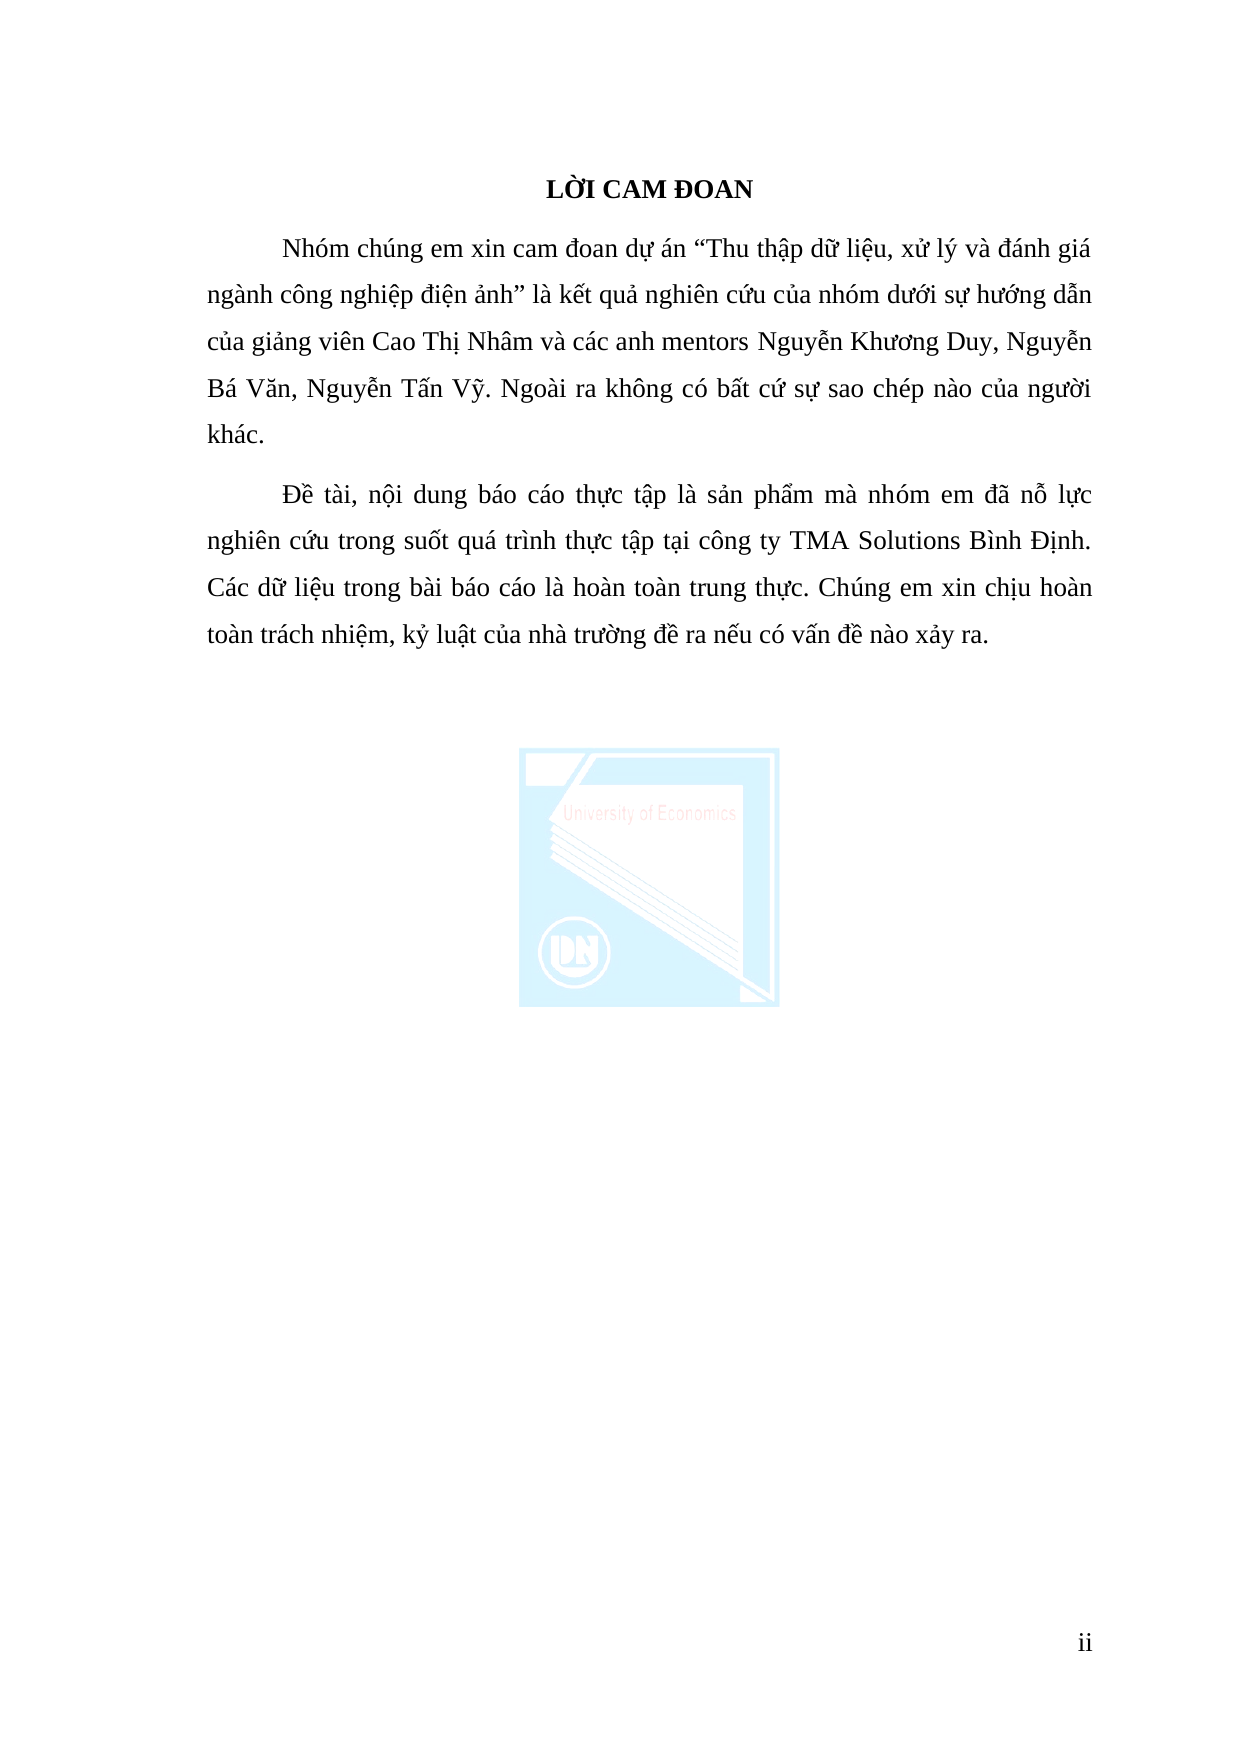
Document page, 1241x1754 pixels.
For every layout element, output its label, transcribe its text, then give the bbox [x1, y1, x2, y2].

subtitle LỜI CAM ĐOAN [207, 173, 1092, 204]
text Nhóm chúng em xin cam đoan dự án “Thu thập dữ liệu, xử lý và đánh giá ngành công nghiệp điện ảnh” là kết quả nghiên cứu của nhóm dưới sự hướng dẫn của giảng viên Cao Thị Nhâm và các anh mentors Nguyễn Khương Duy, Nguyễn Bá Văn, Nguyễn Tấn Vỹ. Ngoài ra không có bất cứ sự sao chép nào của người khác. [207, 232, 1092, 450]
text Đề tài, nội dung báo cáo thực tập là sản phẩm mà nhóm em đã nỗ lực nghiên cứu trong suốt quá trình thực tập tại công ty TMA Solutions Bình Định. Các dữ liệu trong bài báo cáo là hoàn toàn trung thực. Chúng em xin chịu hoàn toàn trách nhiệm, kỷ luật của nhà trường đề ra nếu có vấn đề nào xảy ra. [207, 478, 1092, 649]
